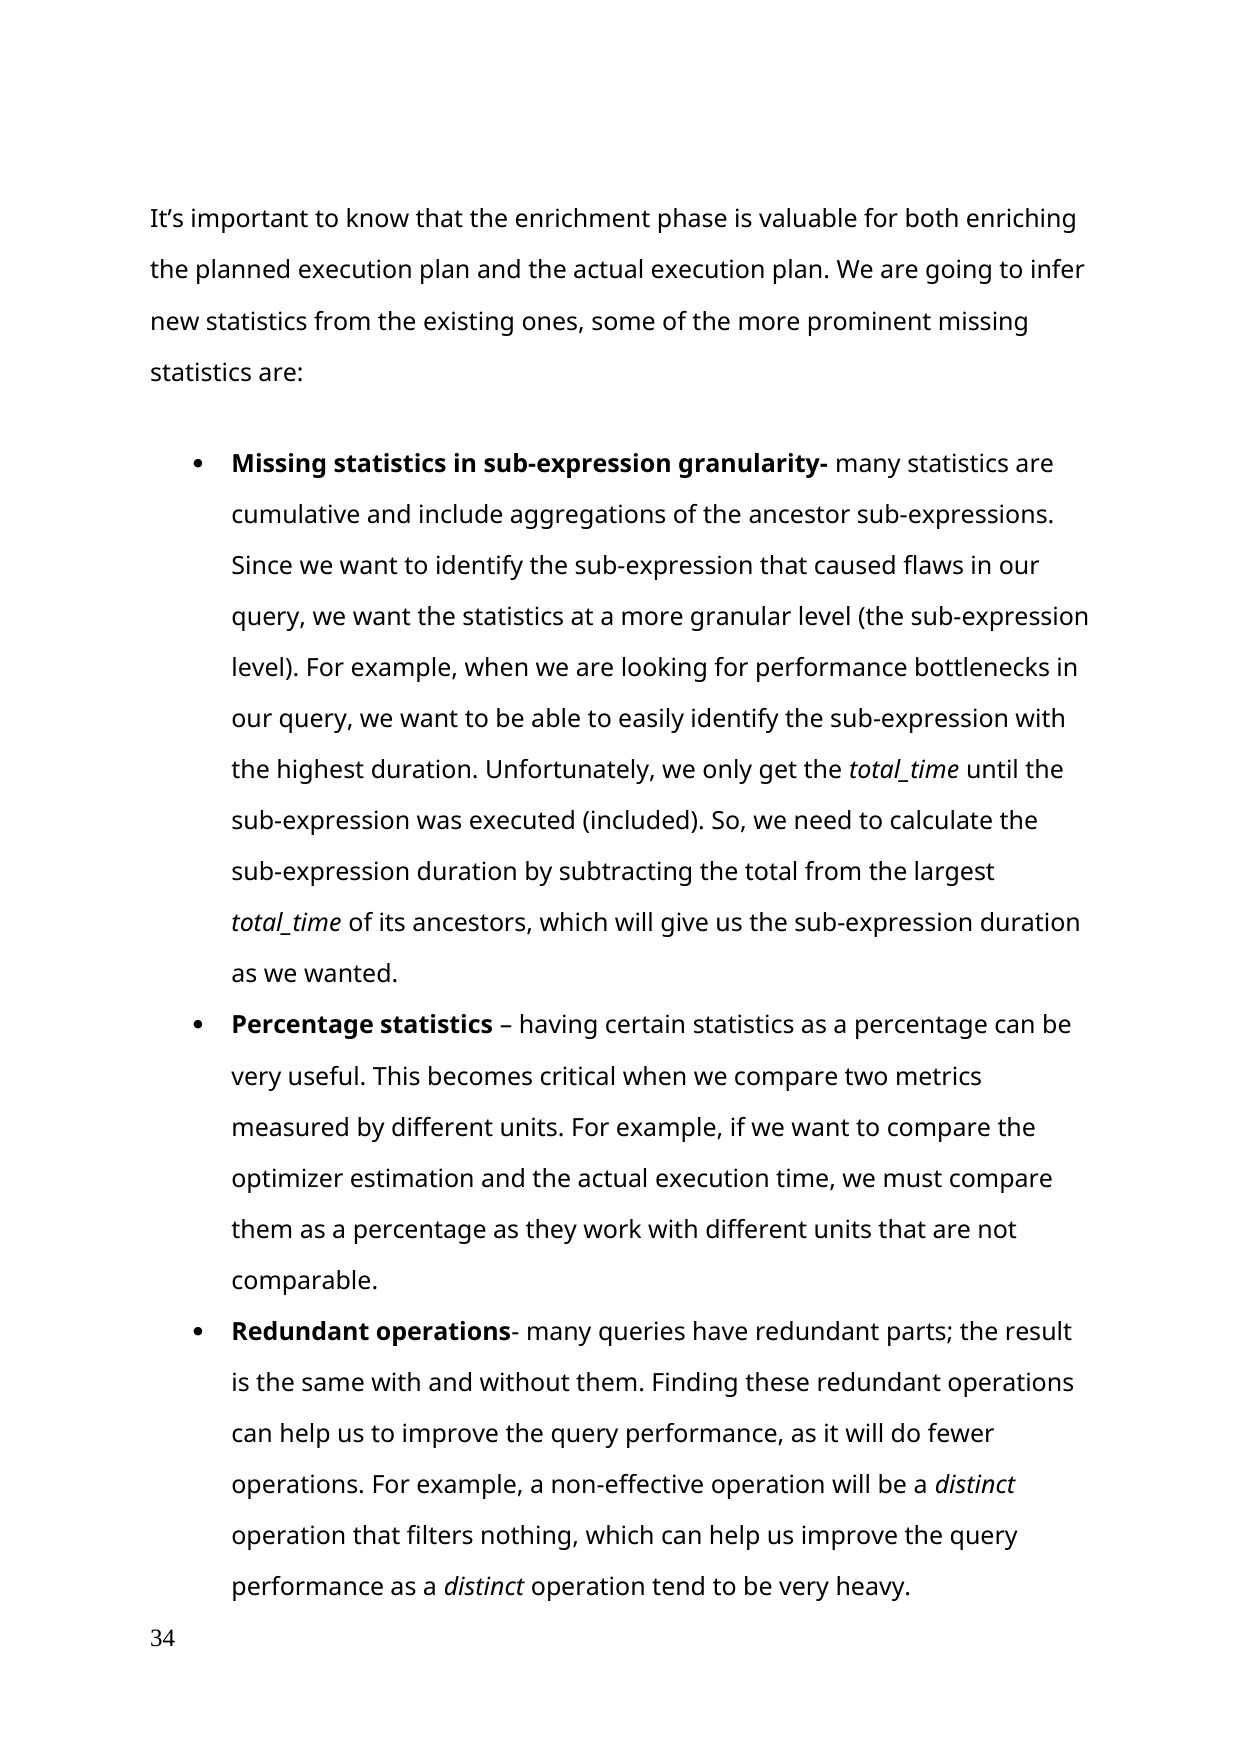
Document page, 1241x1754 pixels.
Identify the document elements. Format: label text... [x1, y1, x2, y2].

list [194, 1416, 1090, 1603]
text It’s important to know that the enrichment phase is valuable for both enriching the planned execution plan and the actual execution plan. We are going to infer new statistics from the existing ones, some of the more prominent missing statistics are: [150, 252, 1090, 533]
list Missing statistics in sub-expression granularity- many statistics are cumulative and include aggregations of the ancestor sub-expressions. Since we want to identify the sub-expression that caused flaws in our query, we want the statistics at a more granular level (the sub-expression level). For example, when we are looking for performance bottlenecks in our query, we want to be able to easily identify the sub-expression with the highest duration. Unfortunately, we only get the total_time until the sub-expression was executed (included). So, we need to calculate the sub-expression duration by subtracting the total from the largest total_time of its ancestors, which will give us the sub-expression duration as we wanted. [194, 548, 1090, 1092]
list Percentage statistics – having certain statistics as a percentage can be very useful. This becomes critical when we compare two metrics measured by different units. For example, if we want to compare the optimizer estimation and the actual execution time, we must compare them as a percentage as they work with different units that are not comparable. [194, 1109, 1090, 1398]
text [150, 150, 1090, 235]
